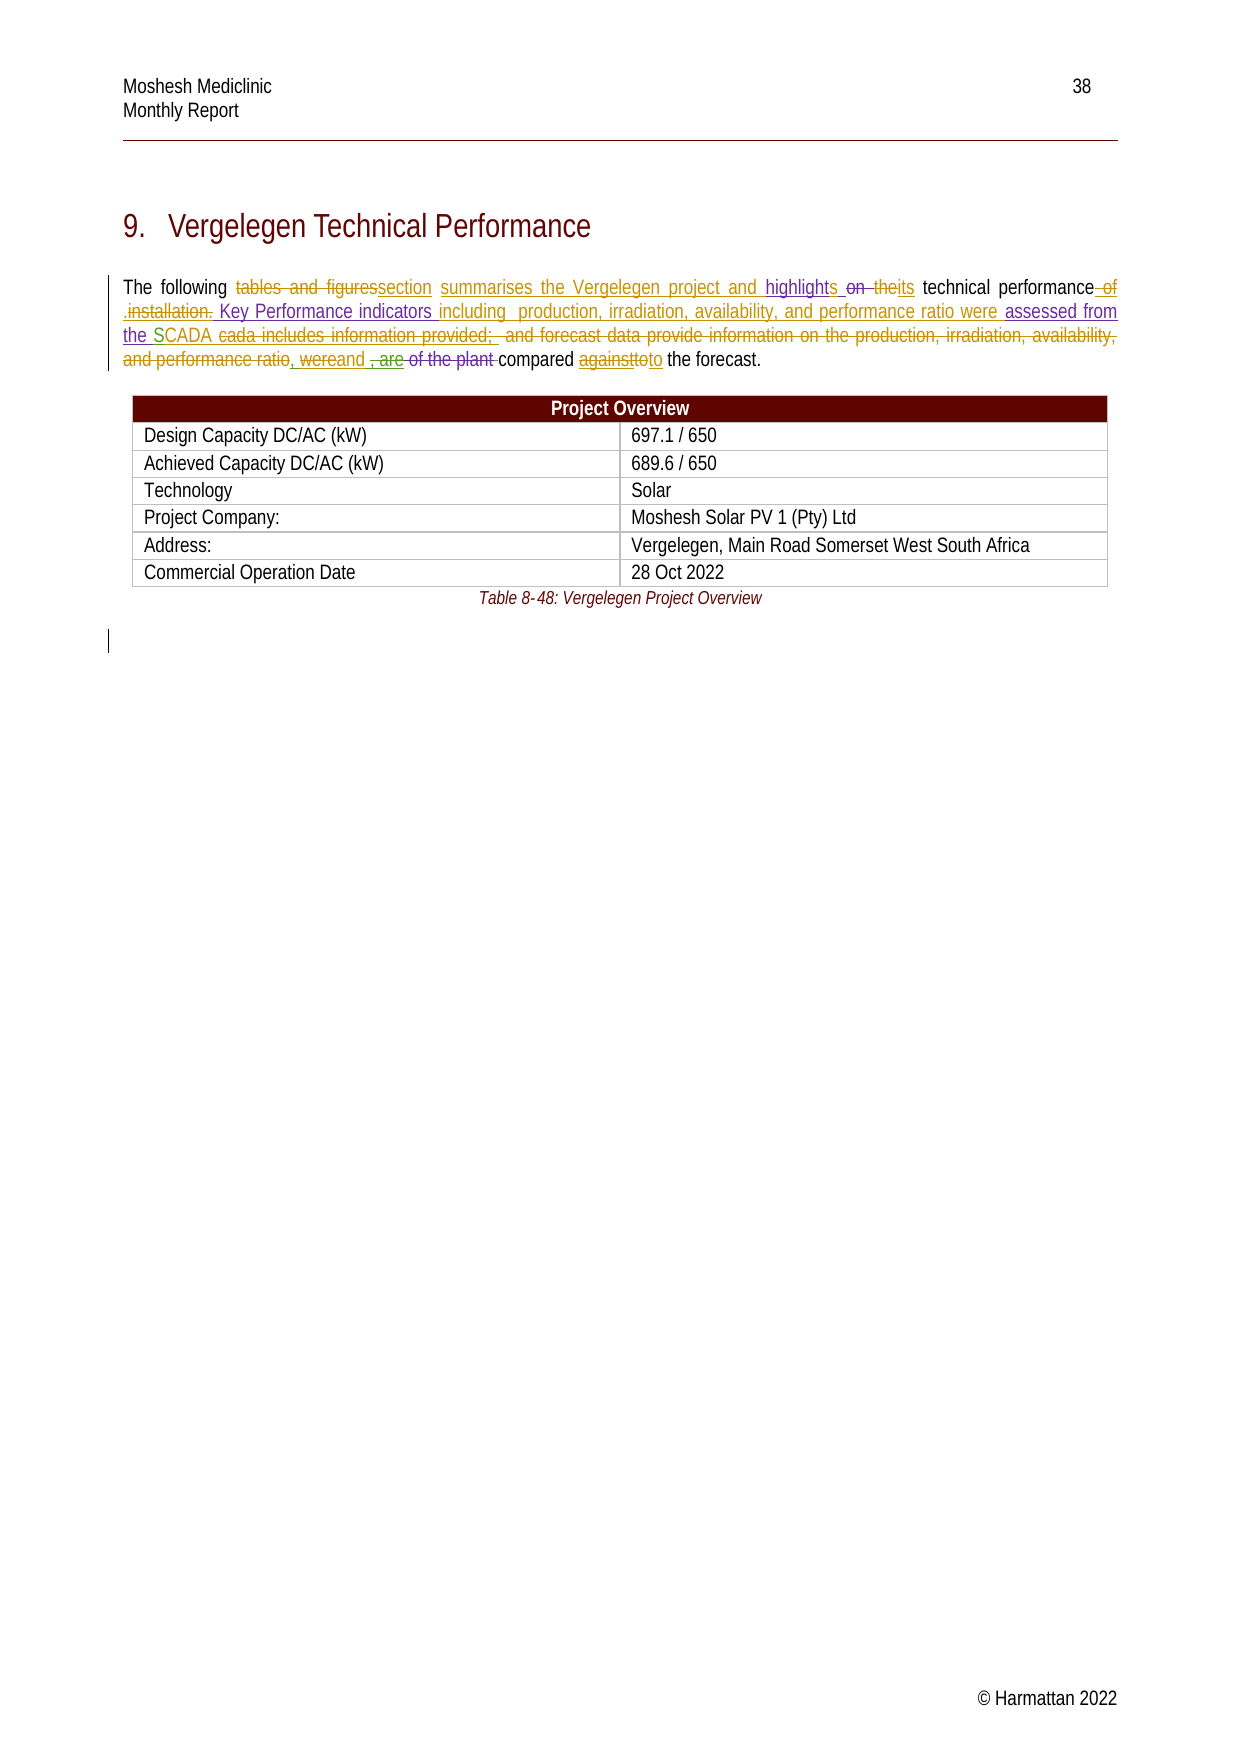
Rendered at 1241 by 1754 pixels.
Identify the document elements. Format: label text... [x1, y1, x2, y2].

table_header Project Overview [133, 396, 1107, 422]
table_cell Moshesh Solar PV 1 (Pty) Ltd [621, 505, 1107, 531]
table_cell 689.6 / 650 [621, 451, 1107, 477]
table_cell 28 Oct 2022 [621, 560, 1107, 586]
table_cell Vergelegen, Main Road Somerset West South Africa [621, 533, 1107, 559]
table_cell Project Company: [133, 505, 619, 531]
table_cell Achieved Capacity DC/AC (kW) [133, 451, 619, 477]
table_cell Commercial Operation Date [133, 560, 619, 586]
table_cell Design Capacity DC/AC (kW) [133, 423, 619, 449]
text The following technical performancecompared the forecast. [123, 337, 1117, 371]
table_cell Technology [133, 478, 619, 504]
table_cell 697.1 / 650 [621, 423, 1107, 449]
text The following technical performancecompared the forecast. [123, 275, 1117, 320]
text The following technical performancecompared the forecast. [123, 321, 1117, 344]
subtitle Vergelegen Technical Performance [123, 207, 1117, 245]
table_cell Solar [621, 478, 1107, 504]
table_cell Address: [133, 533, 619, 559]
